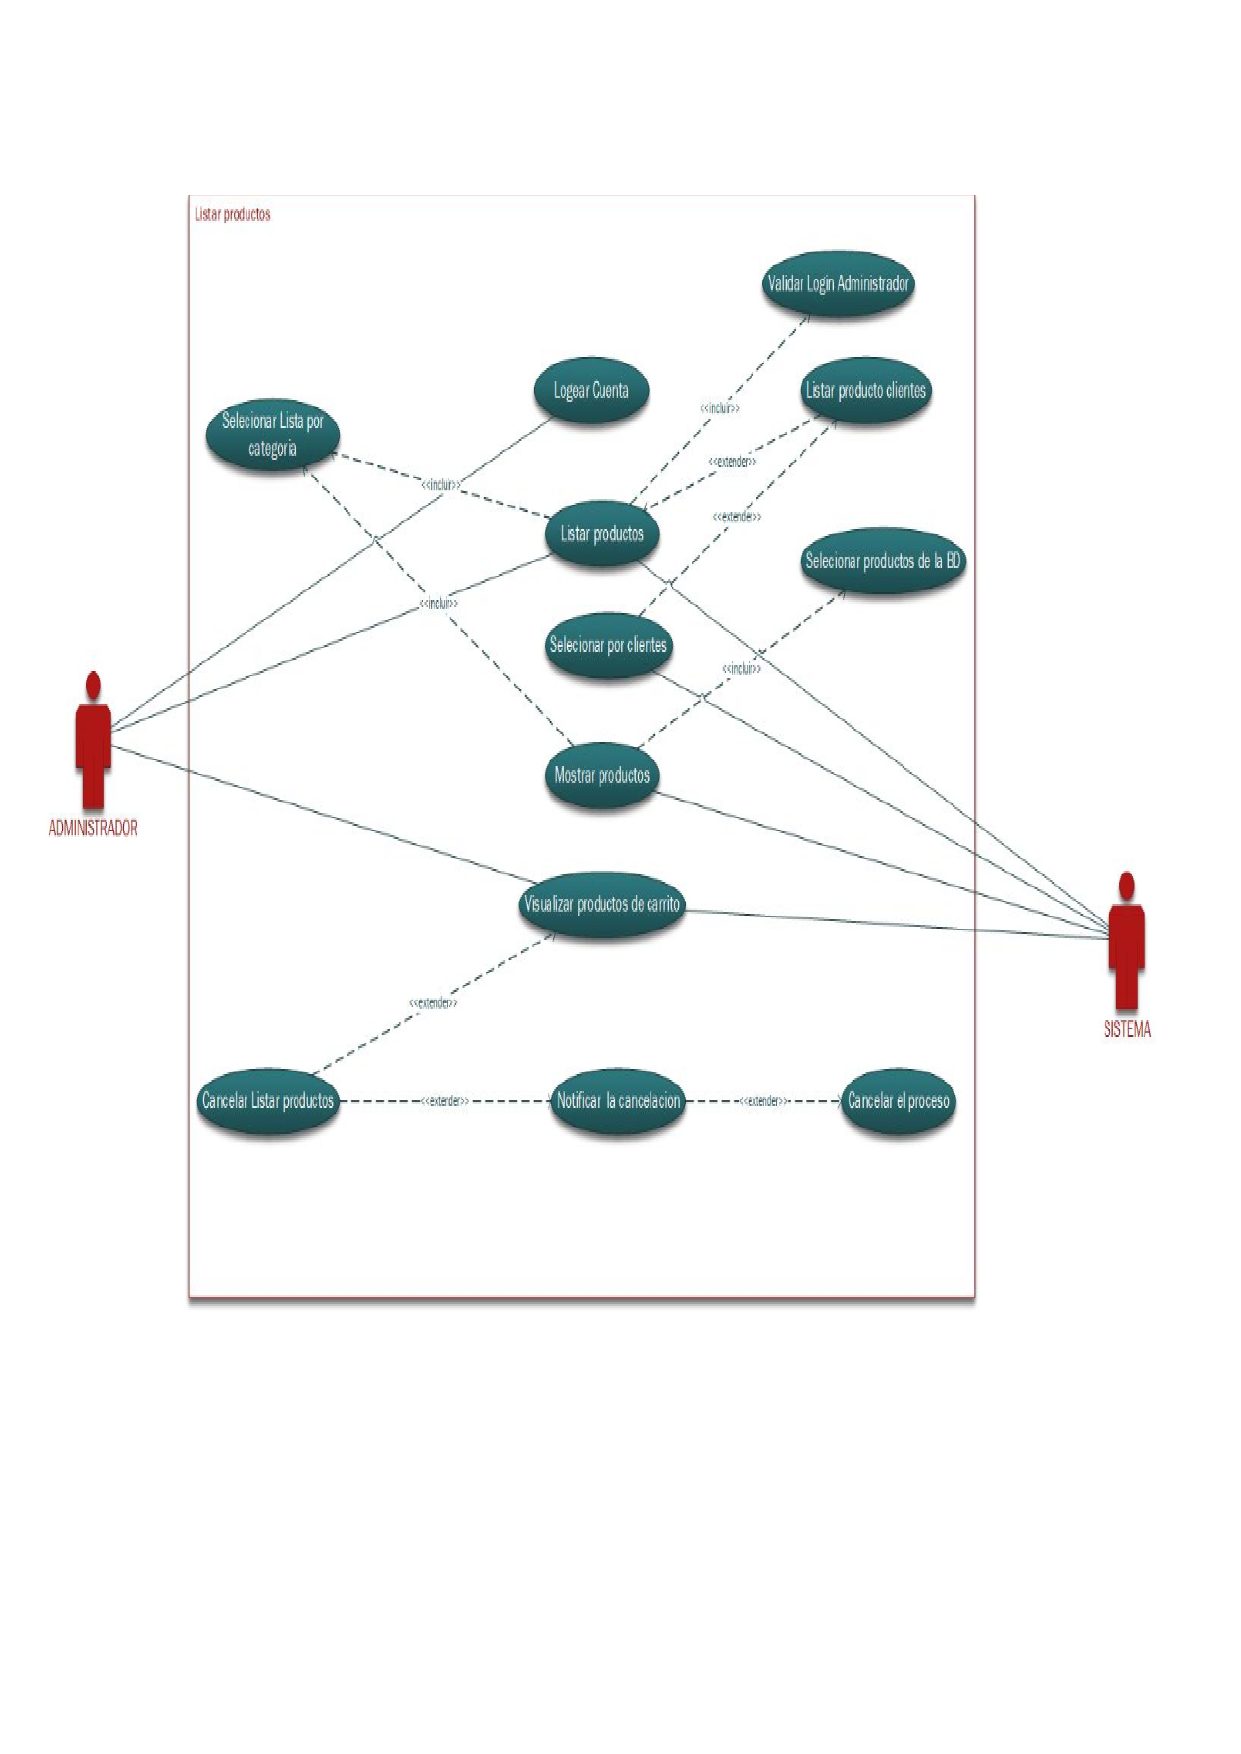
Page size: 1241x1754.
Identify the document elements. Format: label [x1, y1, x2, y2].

picture [45, 195, 1156, 1312]
